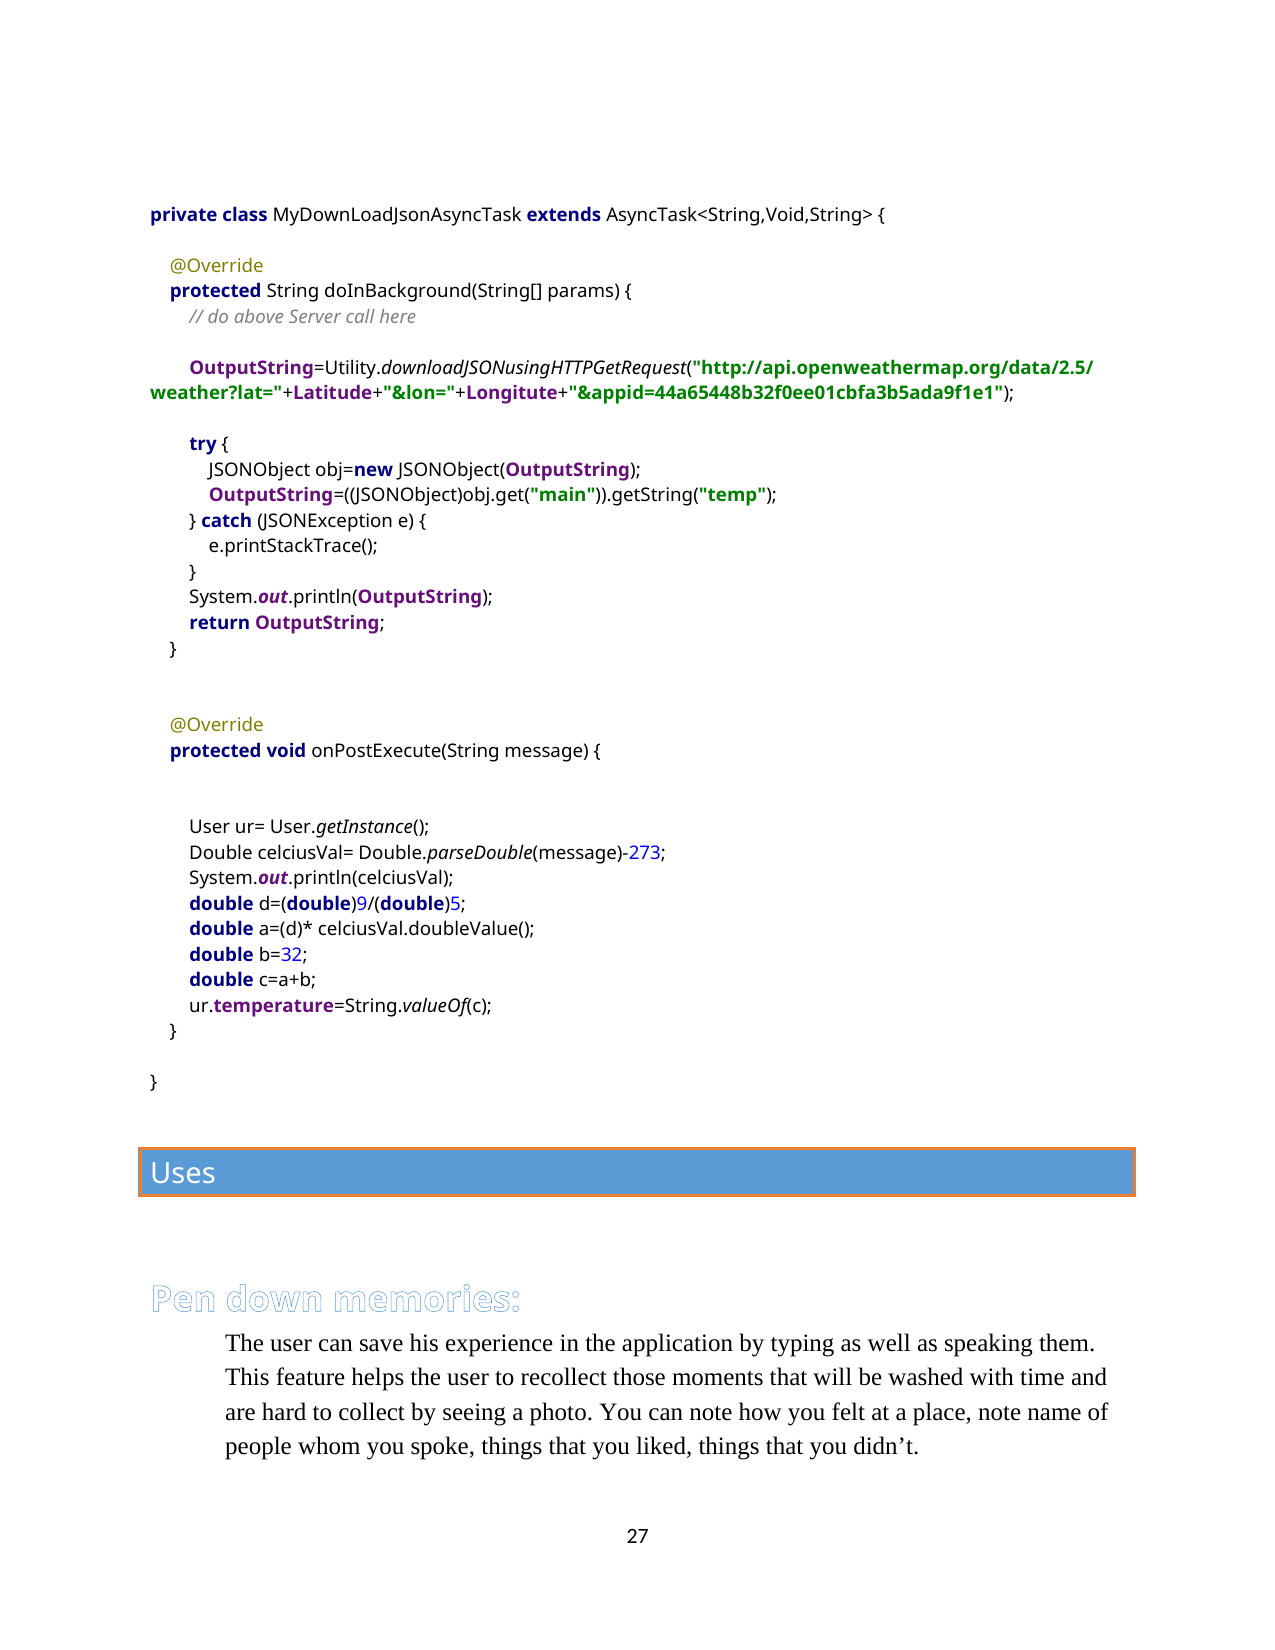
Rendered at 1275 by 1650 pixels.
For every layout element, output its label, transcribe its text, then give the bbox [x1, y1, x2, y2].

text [150, 150, 1125, 1094]
subtitle Uses [142, 1150, 1133, 1194]
text The user can save his experience in the application by typing as well as speaking them. This feature helps the user to recollect those moments that will be washed with time and are hard to collect by seeing a photo. You can note how you felt at a place, note name of people whom you spoke, things that you liked, things that you didn’t. [225, 1328, 1125, 1460]
subtitle Pen down memories: [150, 1273, 1125, 1322]
